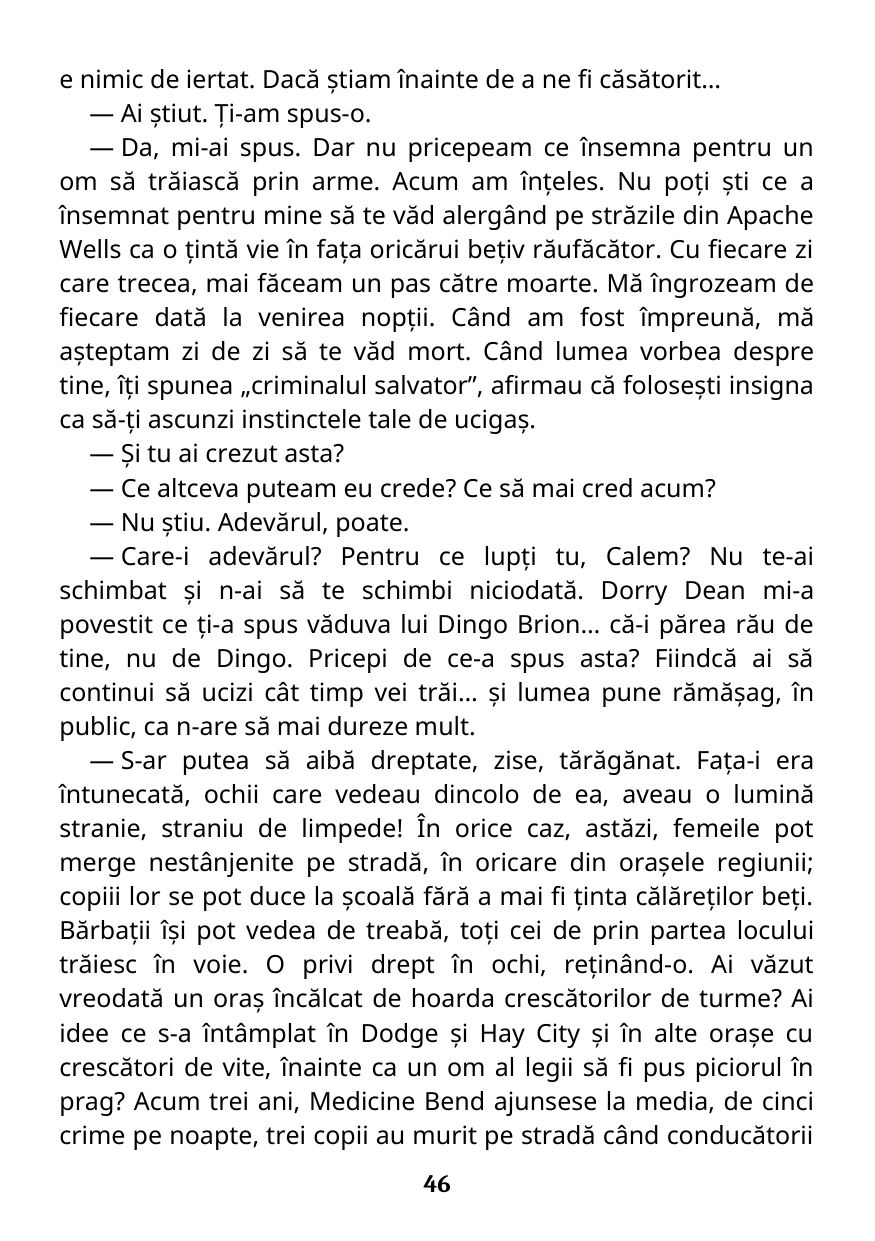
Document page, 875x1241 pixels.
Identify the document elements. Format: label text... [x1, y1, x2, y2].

text — Da, mi-ai spus. Dar nu pricepeam ce însemna pentru un om să trăiască prin arme. Acum am înţeles. Nu poţi şti ce a însemnat pentru mine să te văd alergând pe străzile din Apache Wells ca o ţintă vie în faţa oricărui beţiv răufăcător. Cu fiecare zi care trecea, mai făceam un pas către moarte. Mă îngrozeam de fiecare dată la venirea nopţii. Când am fost împreună, mă aşteptam zi de zi să te văd mort. Când lumea vorbea despre tine, îţi spunea „criminalul salvator”, afirmau că foloseşti insigna ca să-ţi ascunzi instinctele tale de ucigaş. [59, 129, 815, 436]
text — Nu ştiu. Adevărul, poate. [59, 504, 815, 538]
text — Care-i adevărul? Pentru ce lupţi tu, Calem? Nu te-ai schimbat şi n-ai să te schimbi niciodată. Dorry Dean mi-a povestit ce ţi-a spus văduva lui Dingo Brion… că-i părea rău de tine, nu de Dingo. Pricepi de ce-a spus asta? Fiindcă ai să continui să ucizi cât timp vei trăi… şi lumea pune rămăşag, în public, ca n-are să mai dureze mult. [59, 538, 815, 743]
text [59, 61, 815, 96]
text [59, 743, 815, 1151]
text — Ai ştiut. Ţi-am spus-o. [59, 96, 815, 129]
text — Ce altceva puteam eu crede? Ce să mai cred acum? [59, 470, 815, 504]
text — Şi tu ai crezut asta? [59, 436, 815, 470]
